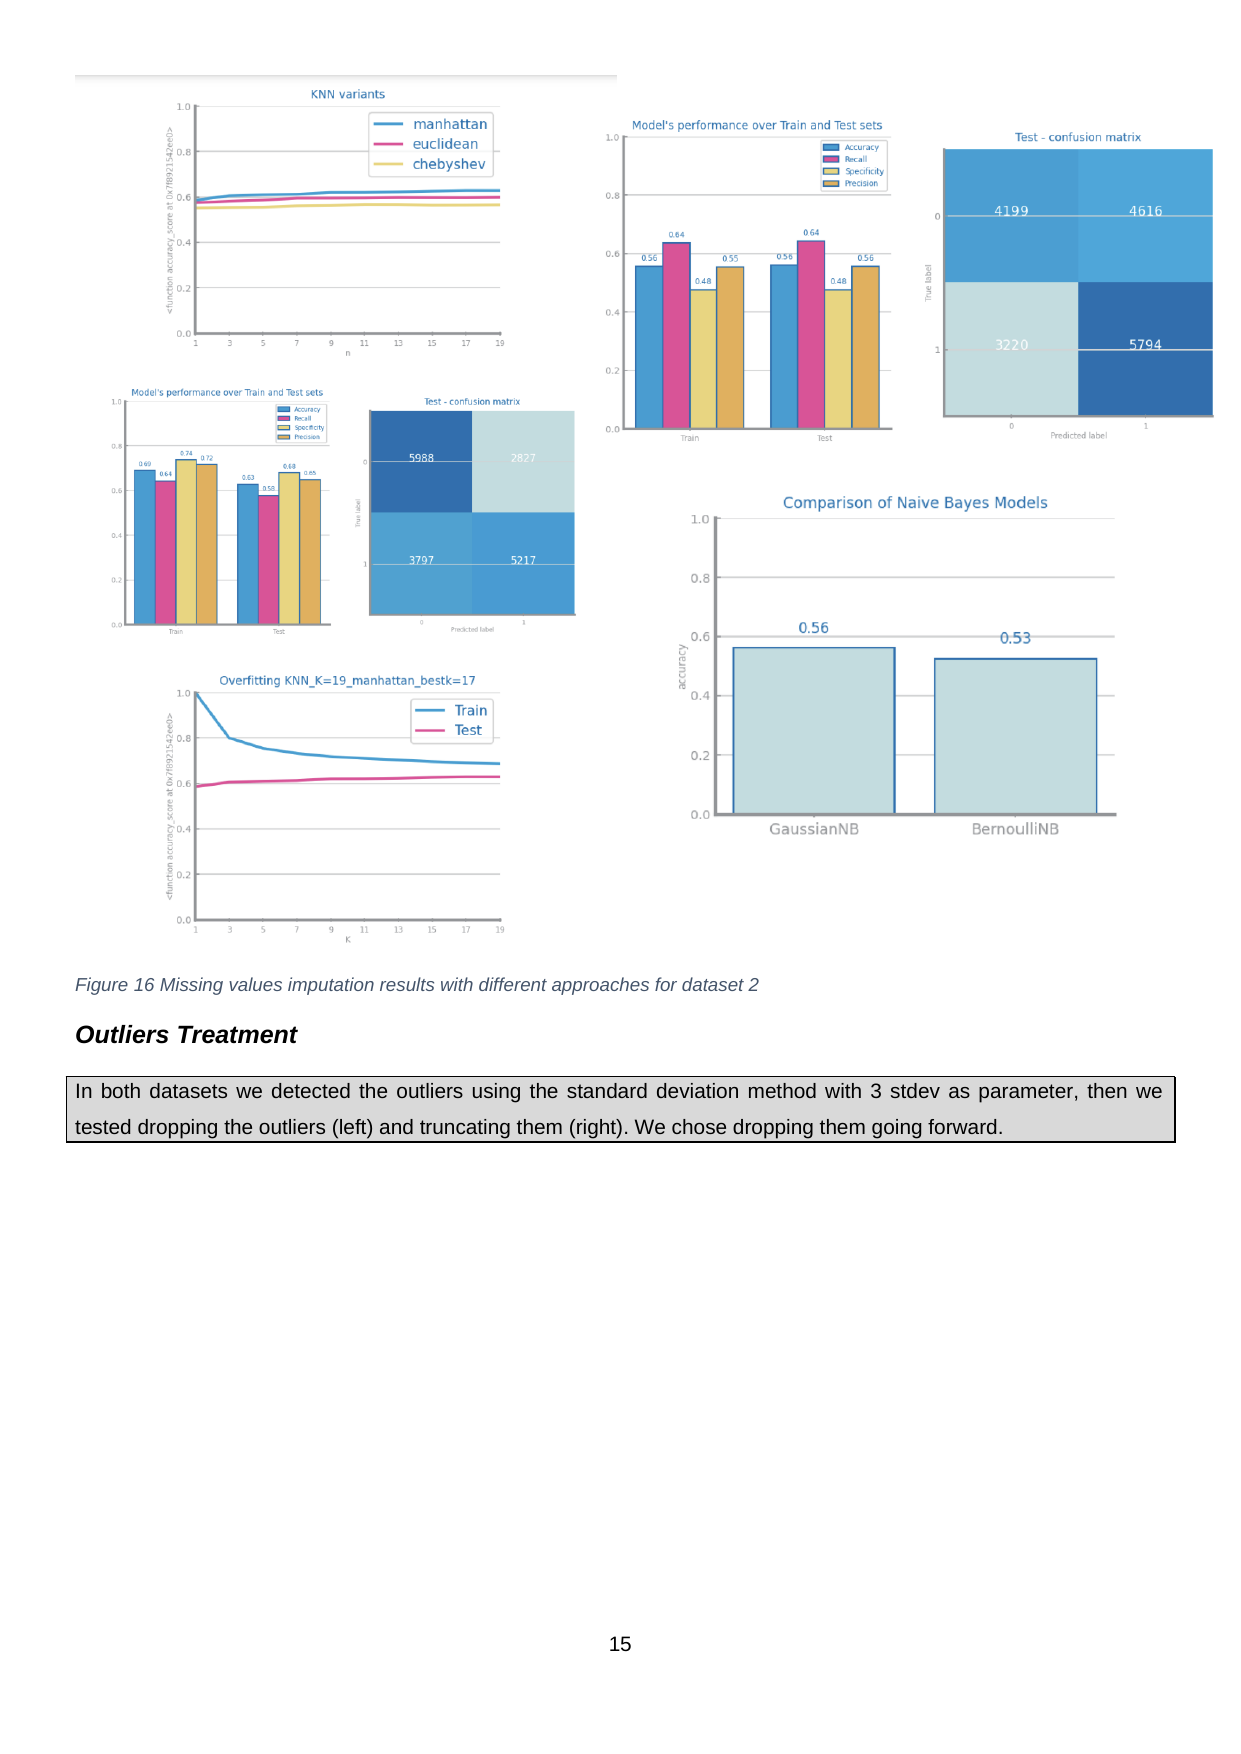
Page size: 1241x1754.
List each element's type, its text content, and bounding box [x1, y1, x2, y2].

text In both datasets we detected the outliers using the standard deviation method with 3 stdev as parameter, then we tested dropping the outliers (left) and truncating them (right). We chose dropping them going forward. [67, 1077, 1174, 1141]
text Figure 16 Missing values imputation results with different approaches for dataset 2 [75, 974, 1165, 996]
picture [75, 75, 1233, 962]
subtitle Outliers Treatment [75, 1021, 1165, 1049]
